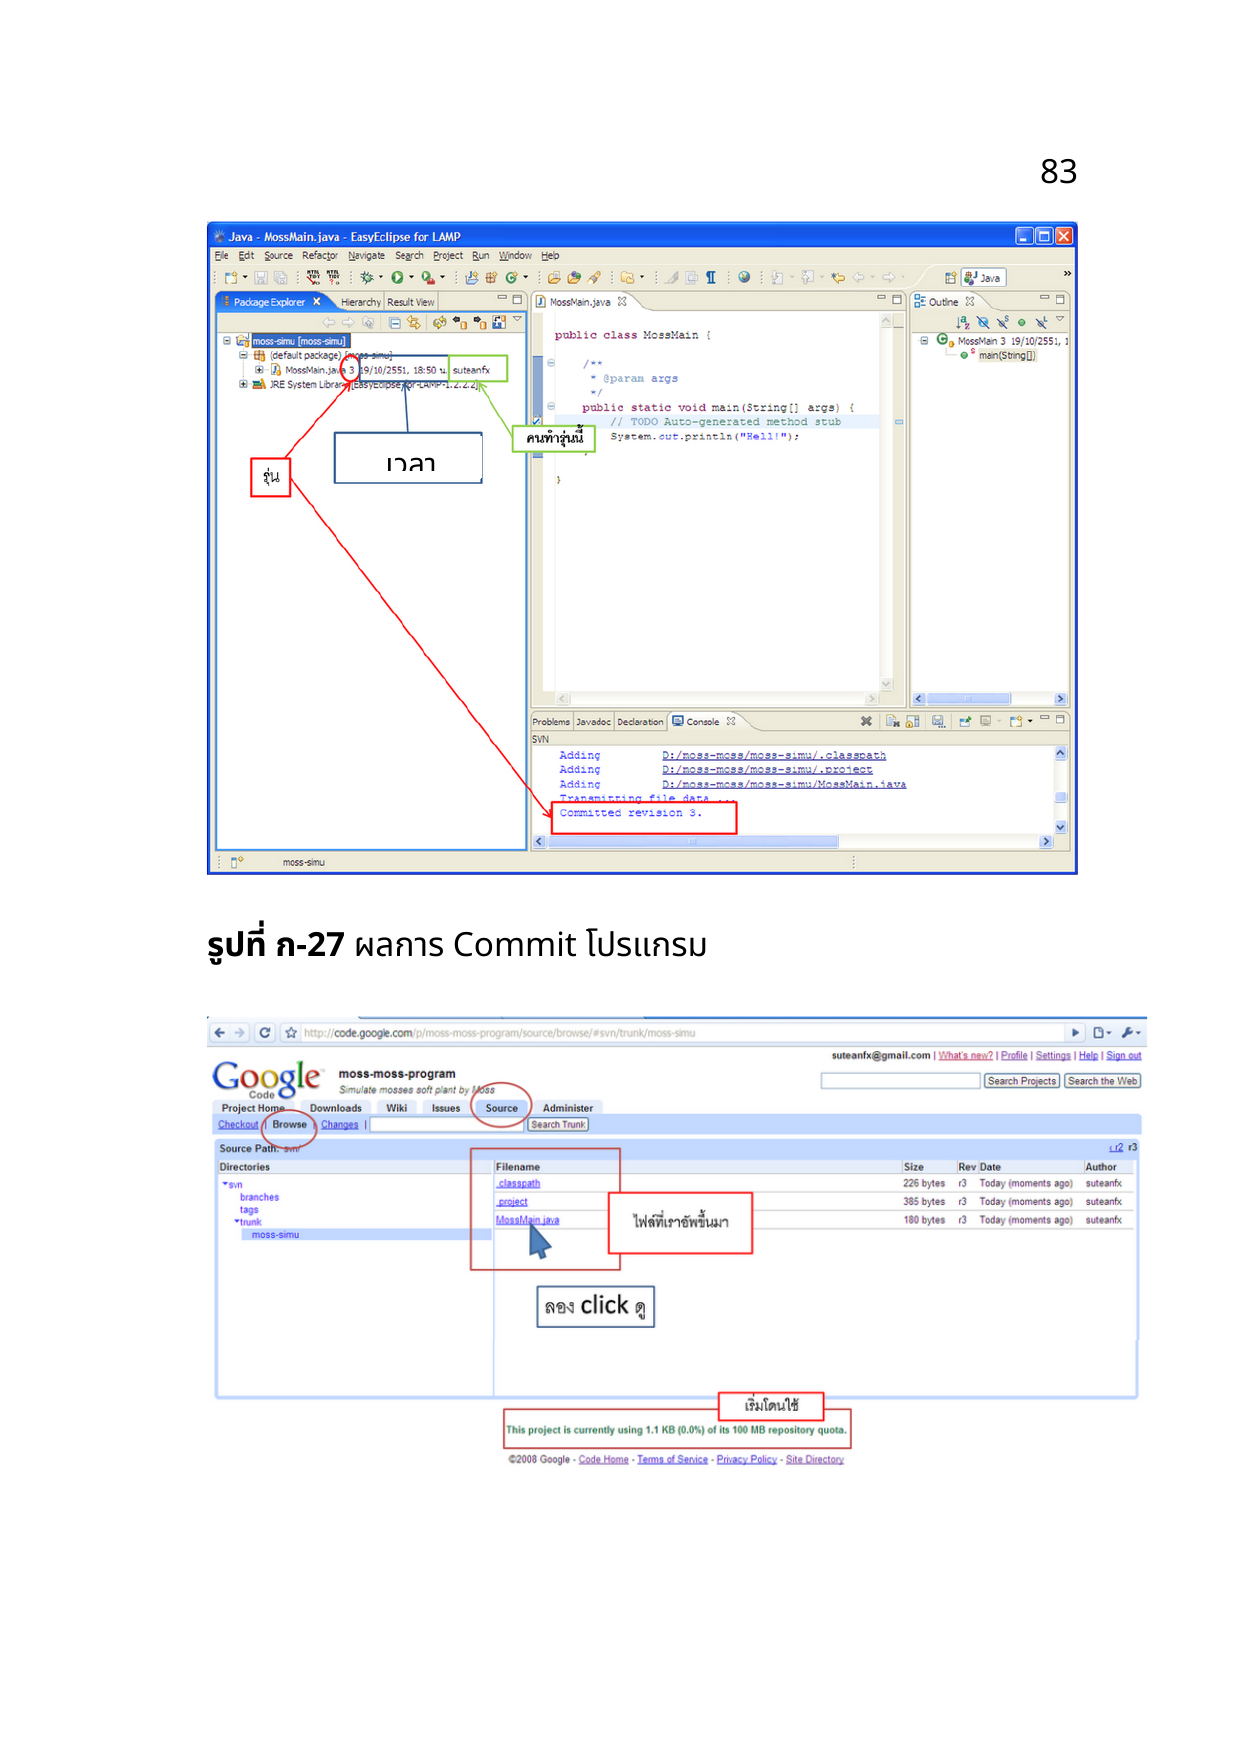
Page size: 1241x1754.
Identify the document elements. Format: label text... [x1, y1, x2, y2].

text รูปที่ ก-27 ผลการ Commit โปรแกรม [207, 920, 1078, 971]
picture [206, 1016, 1148, 1476]
picture [206, 221, 1078, 875]
